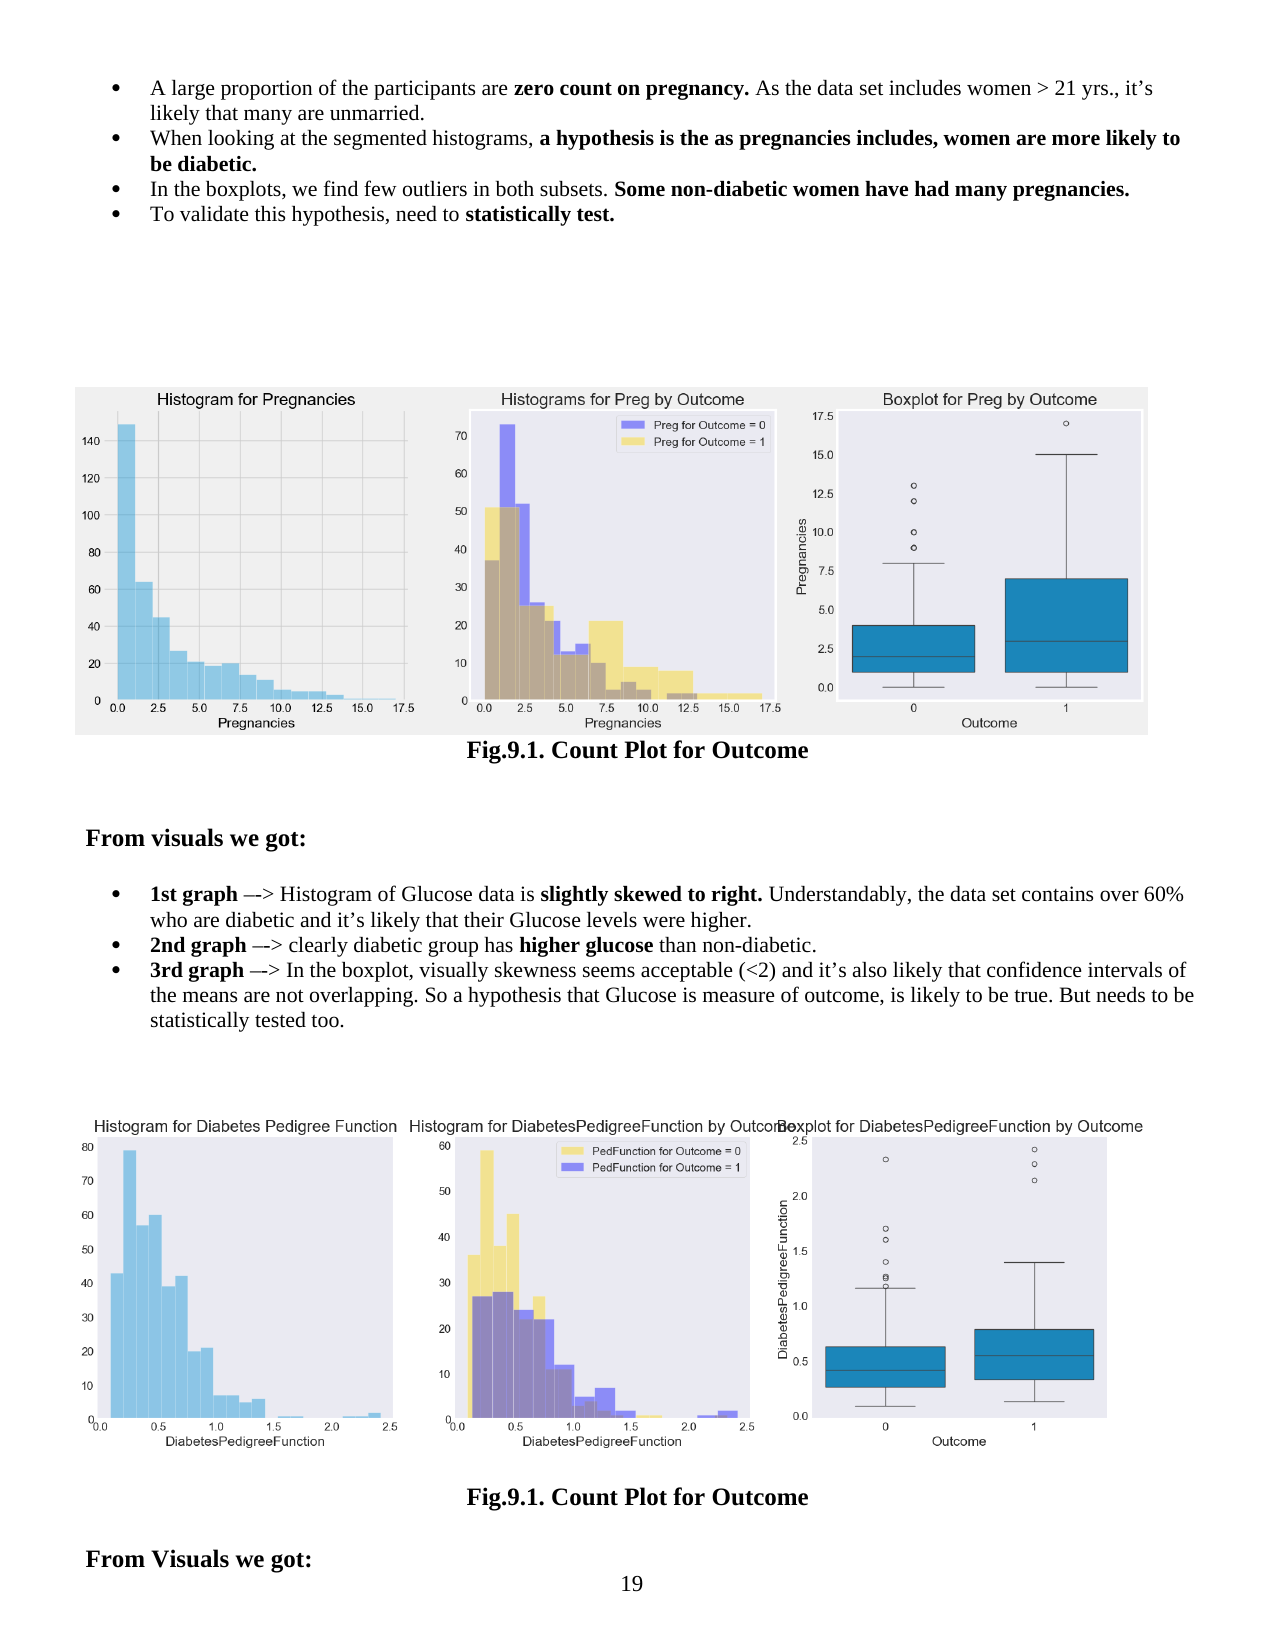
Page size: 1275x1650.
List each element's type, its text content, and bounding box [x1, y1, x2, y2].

text Fig.9.1. Count Plot for Outcome [75, 1482, 1200, 1511]
picture [75, 387, 1148, 735]
list In the boxplots, we find few outliers in both subsets. Some non-diabetic women have had many pregnancies. [112, 176, 1200, 201]
text Fig.9.1. Count Plot for Outcome [75, 735, 1200, 763]
list 3rd graph –-> In the boxplot, visually skewness seems acceptable (<2) and it’s also likely that confidence intervals of the means are not overlapping. So a hypothesis that Glucose is measure of outcome, is likely to be true. But needs to be statistically tested too. [112, 957, 1200, 1033]
picture [75, 1114, 1148, 1453]
list To validate this hypothesis, need to statistically test. [112, 201, 1200, 226]
list When looking at the segmented histograms, a hypothesis is the as pregnancies includes, women are more likely to be diabetic. [112, 125, 1200, 176]
subtitle From visuals we got: [85, 823, 1200, 852]
list A large proportion of the participants are zero count on pregnancy. As the data set includes women > 21 yrs., it’s likely that many are unmarried. [112, 75, 1200, 125]
subtitle From Visuals we got: [85, 1544, 1200, 1573]
list 2nd graph –-> clearly diabetic group has higher glucose than non-diabetic. [112, 932, 1200, 957]
list 1st graph –-> Histogram of Glucose data is slightly skewed to right. Understandably, the data set contains over 60% who are diabetic and it’s likely that their Glucose levels were higher. [112, 881, 1200, 932]
